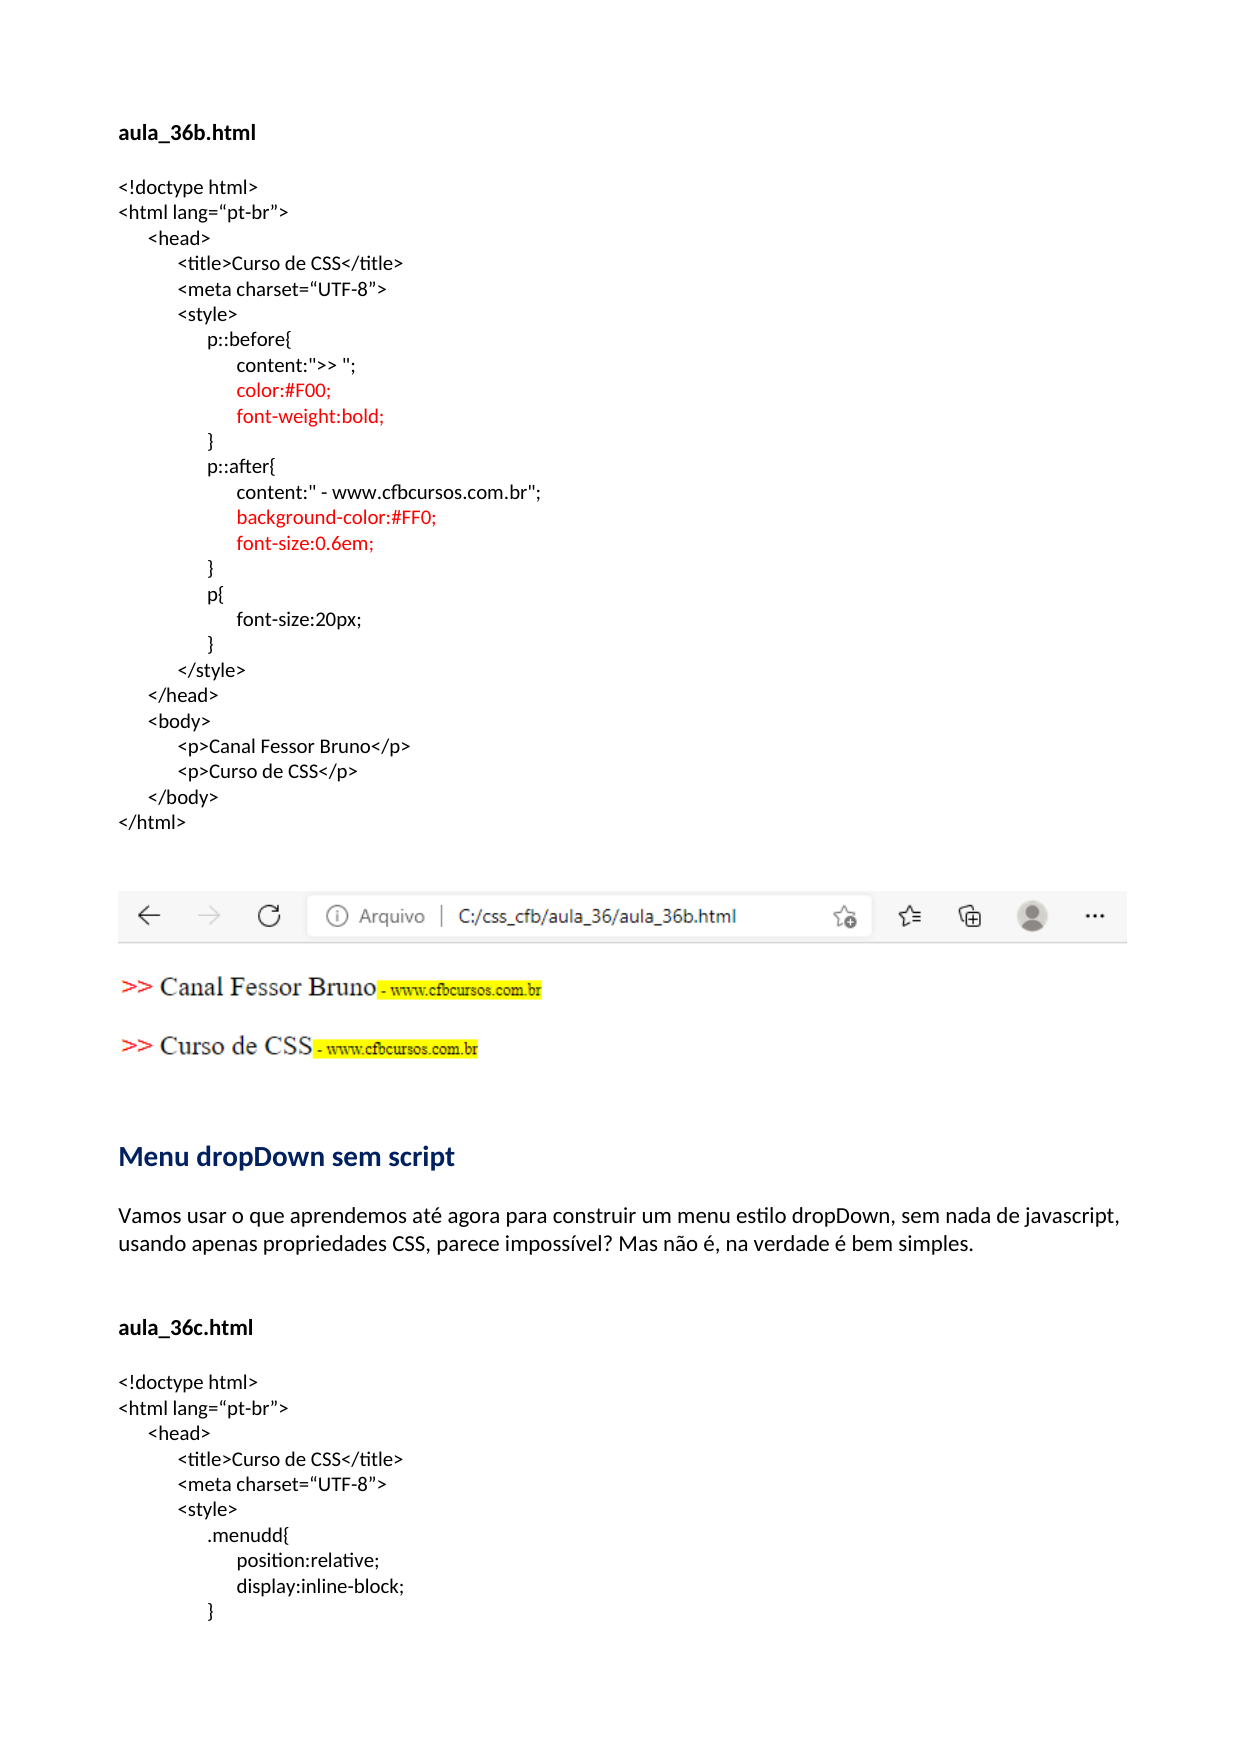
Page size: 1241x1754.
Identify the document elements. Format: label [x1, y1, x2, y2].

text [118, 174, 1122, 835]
picture [118, 891, 1128, 1082]
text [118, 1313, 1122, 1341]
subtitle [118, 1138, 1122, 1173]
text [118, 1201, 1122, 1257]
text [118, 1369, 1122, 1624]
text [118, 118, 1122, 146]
